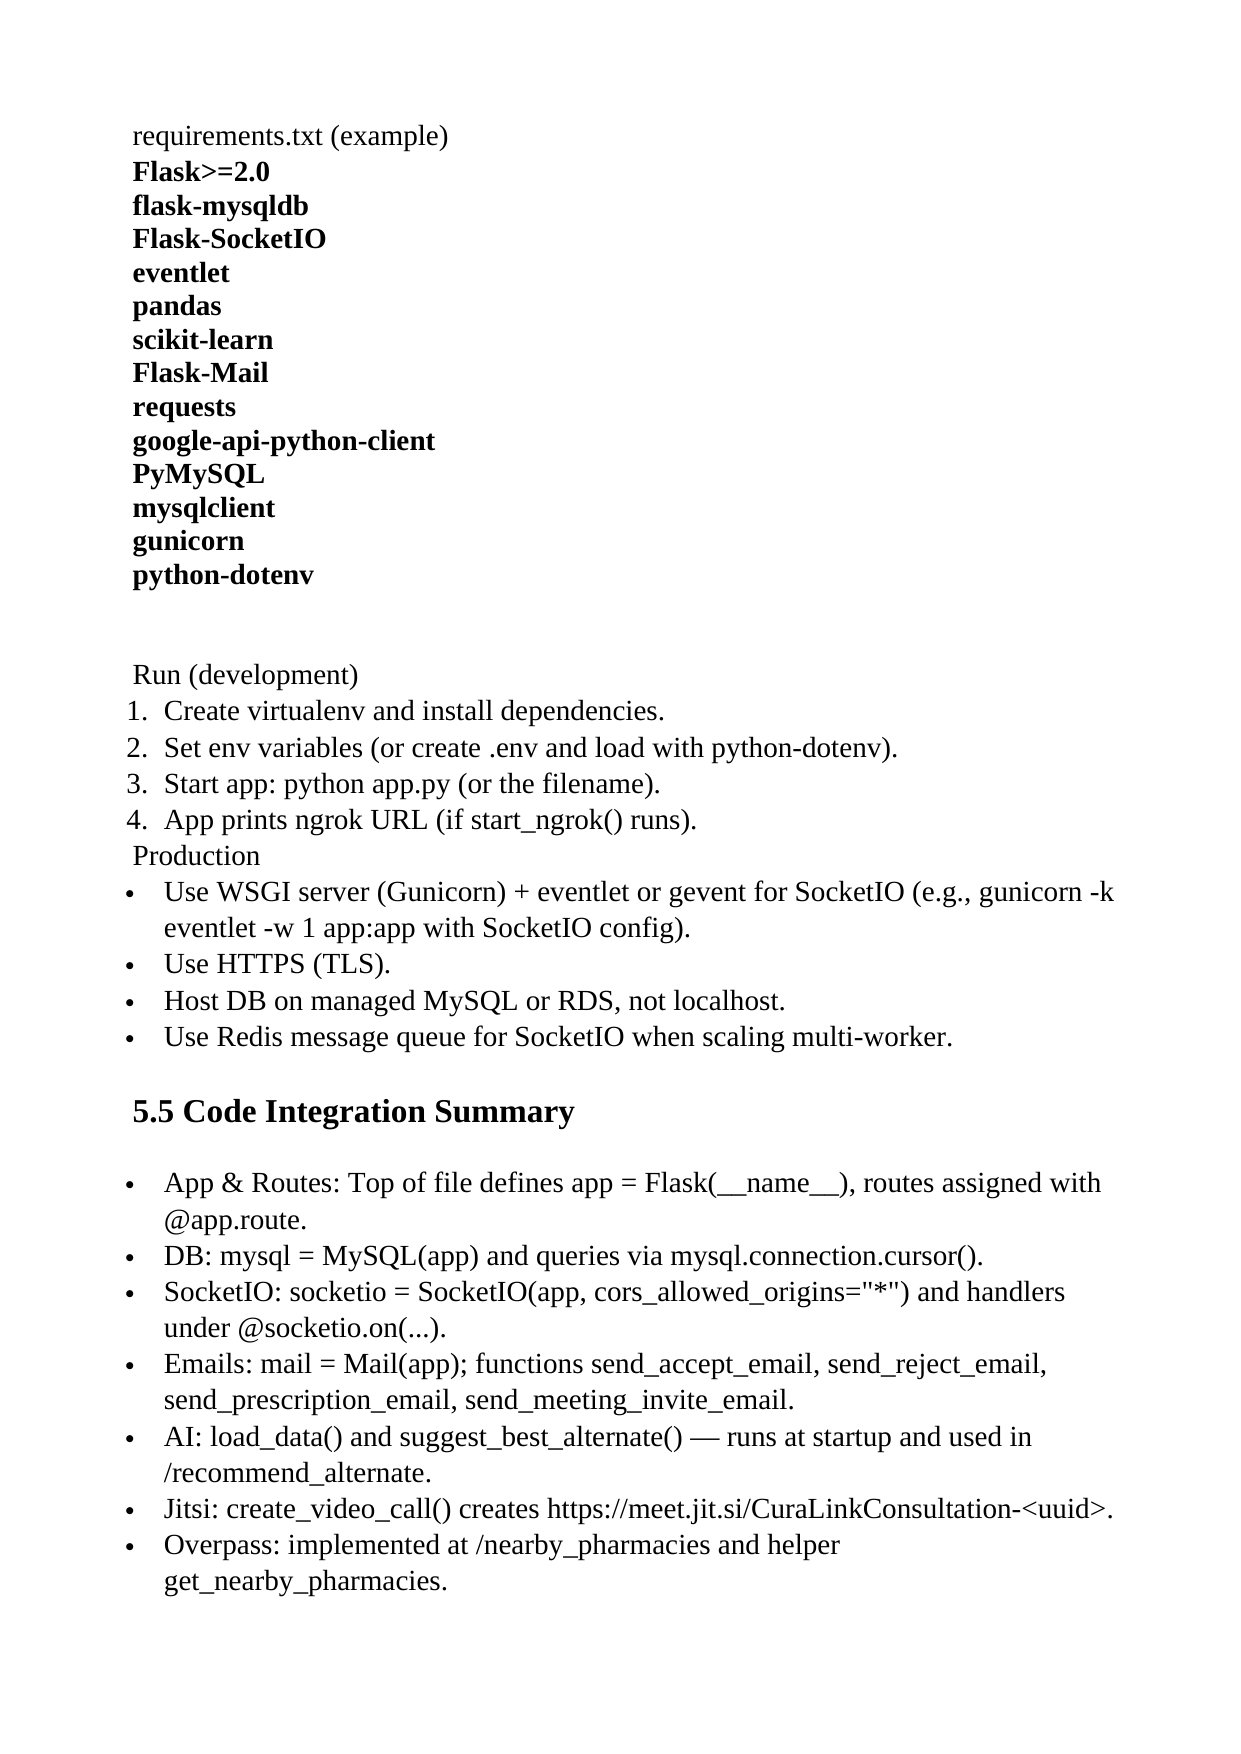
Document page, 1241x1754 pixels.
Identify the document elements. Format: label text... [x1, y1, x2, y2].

list Flask-SocketIO [132, 221, 1122, 255]
list scikit-learn [132, 322, 1122, 356]
list SocketIO: socketio = SocketIO(app, cors_allowed_origins="*") and handlers under @socketio.on(...). [126, 1274, 1122, 1344]
list eventlet [132, 255, 1122, 288]
list Flask>=2.0 [132, 154, 1122, 188]
list Set env variables (or create .env and load with python-dotenv). [126, 730, 1122, 763]
list 5.5 Code Integration Summary [132, 1091, 1122, 1129]
list Jitsi: create_video_call() creates https://meet.jit.si/CuraLinkConsultation-<uuid>. [126, 1491, 1122, 1524]
list App & Routes: Top of file defines app = Flask(__name__), routes assigned with @app.route. [126, 1166, 1122, 1235]
list Production [132, 838, 1122, 872]
list Start app: python app.py (or the filename). [126, 766, 1122, 799]
list App prints ngrok URL (if start_ngrok() runs). [126, 802, 1122, 836]
list google-api-python-client [132, 423, 1122, 456]
list Use Redis message queue for SocketIO when scaling multi-worker. [126, 1019, 1122, 1052]
list Host DB on managed MySQL or RDS, not localhost. [126, 983, 1122, 1016]
list Overpass: implemented at /nearby_pharmacies and helper get_nearby_pharmacies. [126, 1527, 1122, 1597]
list PyMySQL [132, 456, 1122, 490]
list requests [132, 389, 1122, 423]
list Create virtualenv and install dependencies. [126, 693, 1122, 727]
list Run (development) [132, 657, 1122, 691]
list pandas [132, 288, 1122, 322]
list DB: mysql = MySQL(app) and queries via mysql.connection.cursor(). [126, 1238, 1122, 1271]
list Use HTTPS (TLS). [126, 947, 1122, 980]
list flask-mysqldb [132, 188, 1122, 221]
list Flask-Mail [132, 356, 1122, 389]
list Emails: mail = Mail(app); functions send_accept_email, send_reject_email, send_prescription_email, send_meeting_invite_email. [126, 1346, 1122, 1416]
list python-dotenv [132, 557, 1122, 590]
list Use WSGI server (Gunicorn) + eventlet or gevent for SocketIO (e.g., gunicorn -k eventlet -w 1 app:app with SocketIO config). [126, 874, 1122, 944]
list requirements.txt (example) [132, 118, 1122, 152]
list mysqlclient [132, 490, 1122, 523]
list AI: load_data() and suggest_best_alternate() — runs at startup and used in /recommend_alternate. [126, 1419, 1122, 1488]
list gunicorn [132, 523, 1122, 557]
